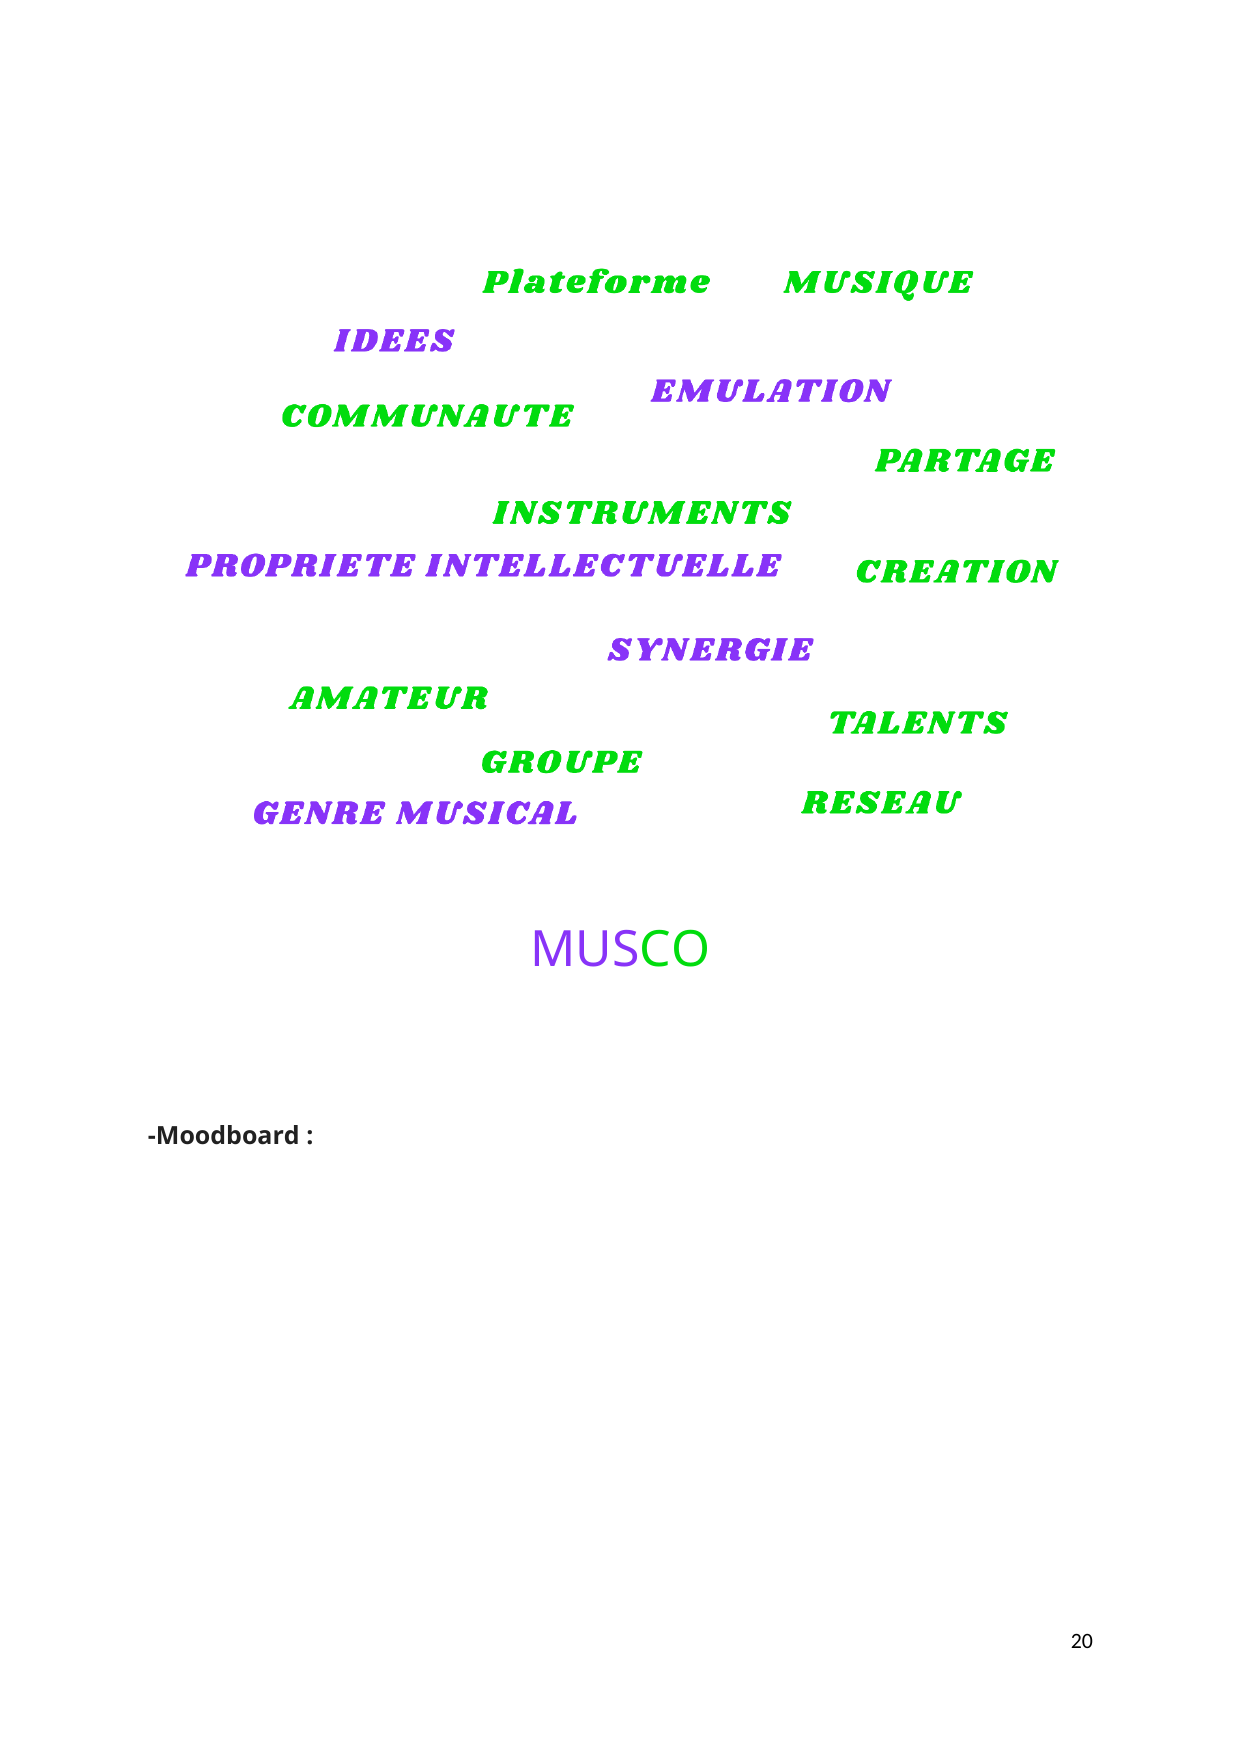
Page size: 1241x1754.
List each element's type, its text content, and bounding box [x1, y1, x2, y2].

text -Moodboard : [148, 1118, 1093, 1152]
picture [147, 214, 1088, 880]
text MUSCO [148, 454, 1093, 982]
